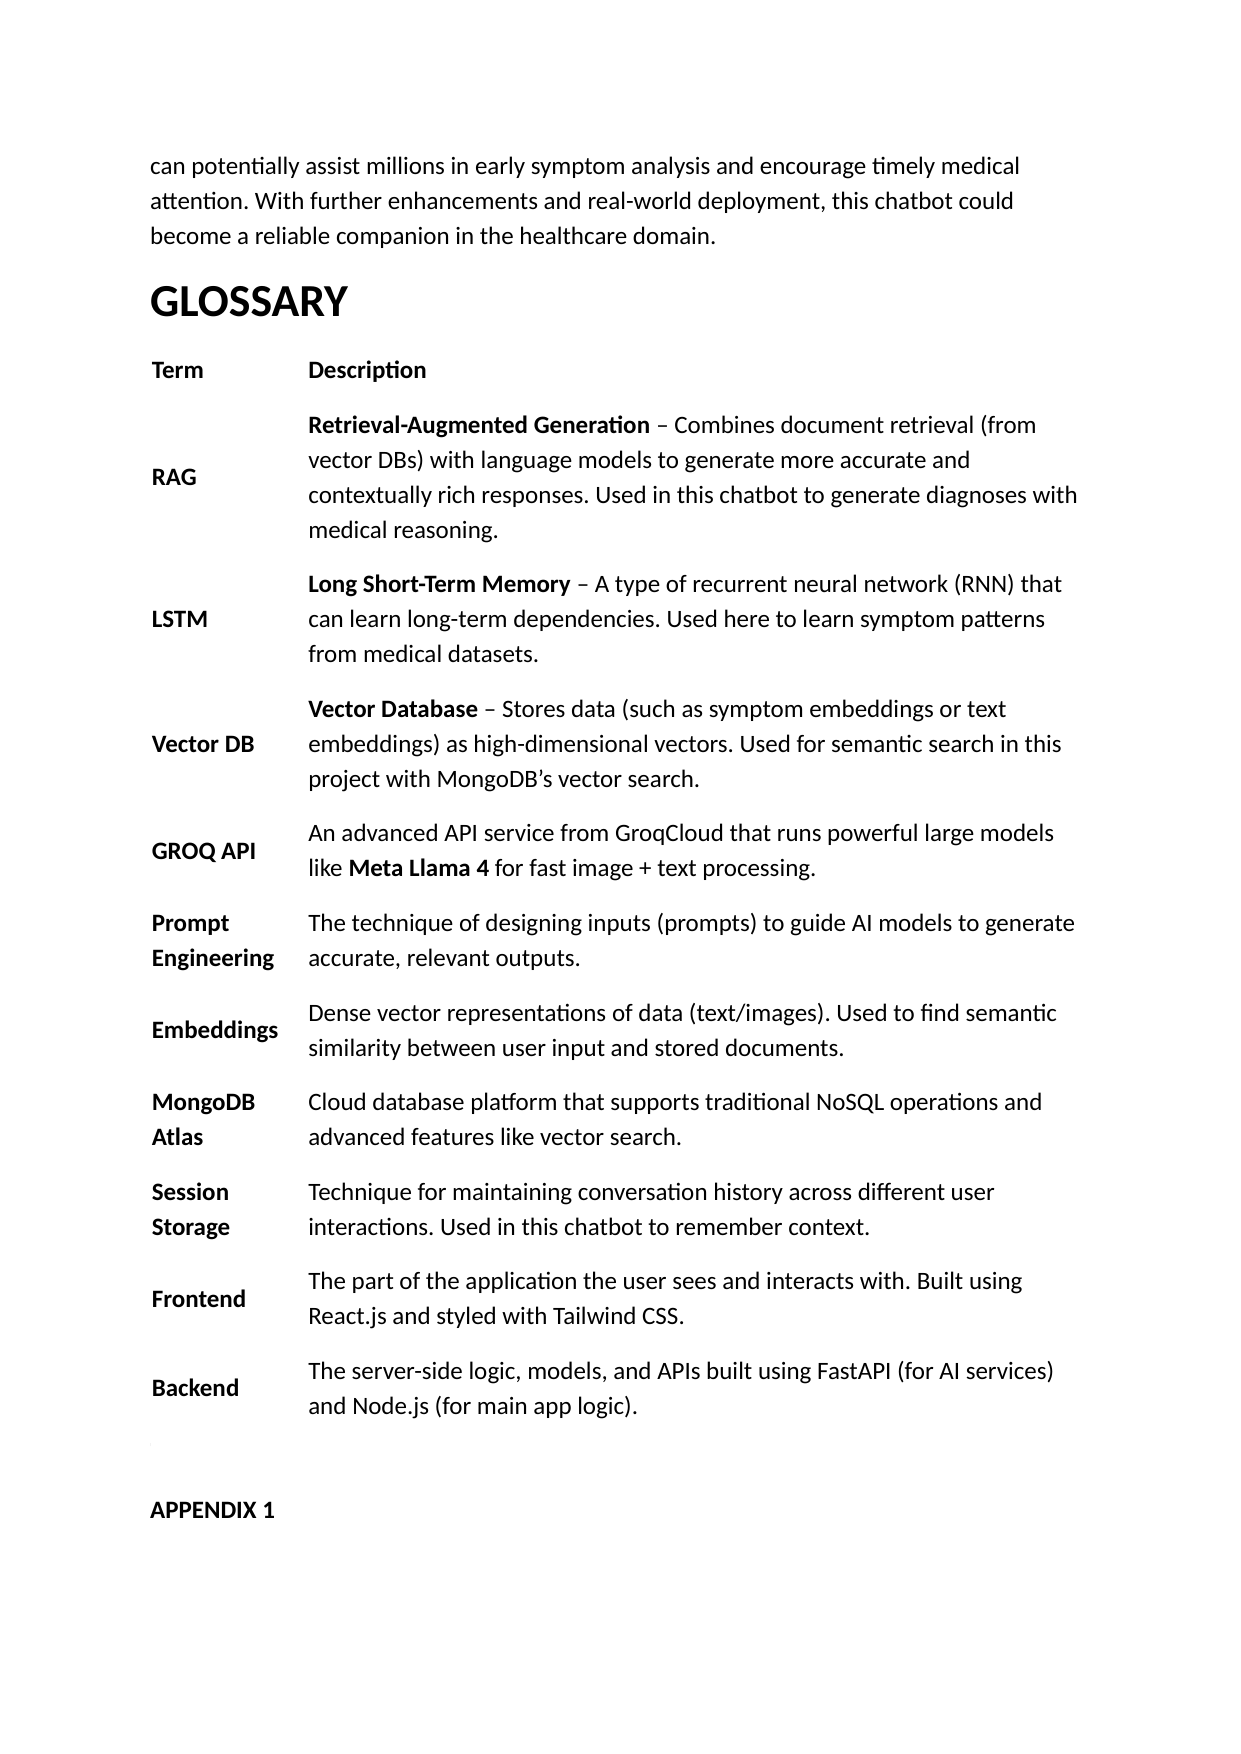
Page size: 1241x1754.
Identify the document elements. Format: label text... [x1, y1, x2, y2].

table_cell Vector DB [150, 691, 307, 816]
table_cell Frontend [150, 1264, 307, 1353]
table_cell LSTM [150, 567, 307, 691]
table_cell Backend [150, 1354, 307, 1443]
table_cell The part of the application the user sees and interacts with. Built using React.js and styled with Tailwind CSS. [307, 1264, 1090, 1353]
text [150, 150, 1090, 251]
text APPENDIX 1 [150, 1495, 1090, 1525]
table_cell Cloud database platform that supports traditional NoSQL operations and advanced features like vector search. [307, 1085, 1090, 1174]
text GLOSSARY [150, 272, 1090, 328]
table_cell Embeddings [150, 995, 307, 1085]
table_cell Prompt Engineering [150, 906, 307, 995]
table_cell The technique of designing inputs (prompts) to guide AI models to generate accurate, relevant outputs. [307, 906, 1090, 995]
table_cell Technique for maintaining conversation history across different user interactions. Used in this chatbot to remember context. [307, 1174, 1090, 1264]
table_cell Vector Database – Stores data (such as symptom embeddings or text embeddings) as high-dimensional vectors. Used for semantic search in this project with MongoDB’s vector search. [307, 691, 1090, 816]
table_cell MongoDB Atlas [150, 1085, 307, 1174]
table_cell Long Short-Term Memory – A type of recurrent neural network (RNN) that can learn long-term dependencies. Used here to learn symptom patterns from medical datasets. [307, 567, 1090, 691]
table_cell The server-side logic, models, and APIs built using FastAPI (for AI services) and Node.js (for main app logic). [307, 1354, 1090, 1443]
table_header Term [150, 353, 307, 407]
table_cell Retrieval-Augmented Generation – Combines document retrieval (from vector DBs) with language models to generate more accurate and contextually rich responses. Used in this chatbot to generate diagnoses with medical reasoning. [307, 407, 1090, 567]
table_cell GROQ API [150, 816, 307, 906]
table_cell Session Storage [150, 1174, 307, 1264]
table_cell An advanced API service from GroqCloud that runs powerful large models like Meta Llama 4 for fast image + text processing. [307, 816, 1090, 906]
table_header Description [307, 353, 1090, 407]
table_cell RAG [150, 407, 307, 567]
table_cell Dense vector representations of data (text/images). Used to find semantic similarity between user input and stored documents. [307, 995, 1090, 1085]
